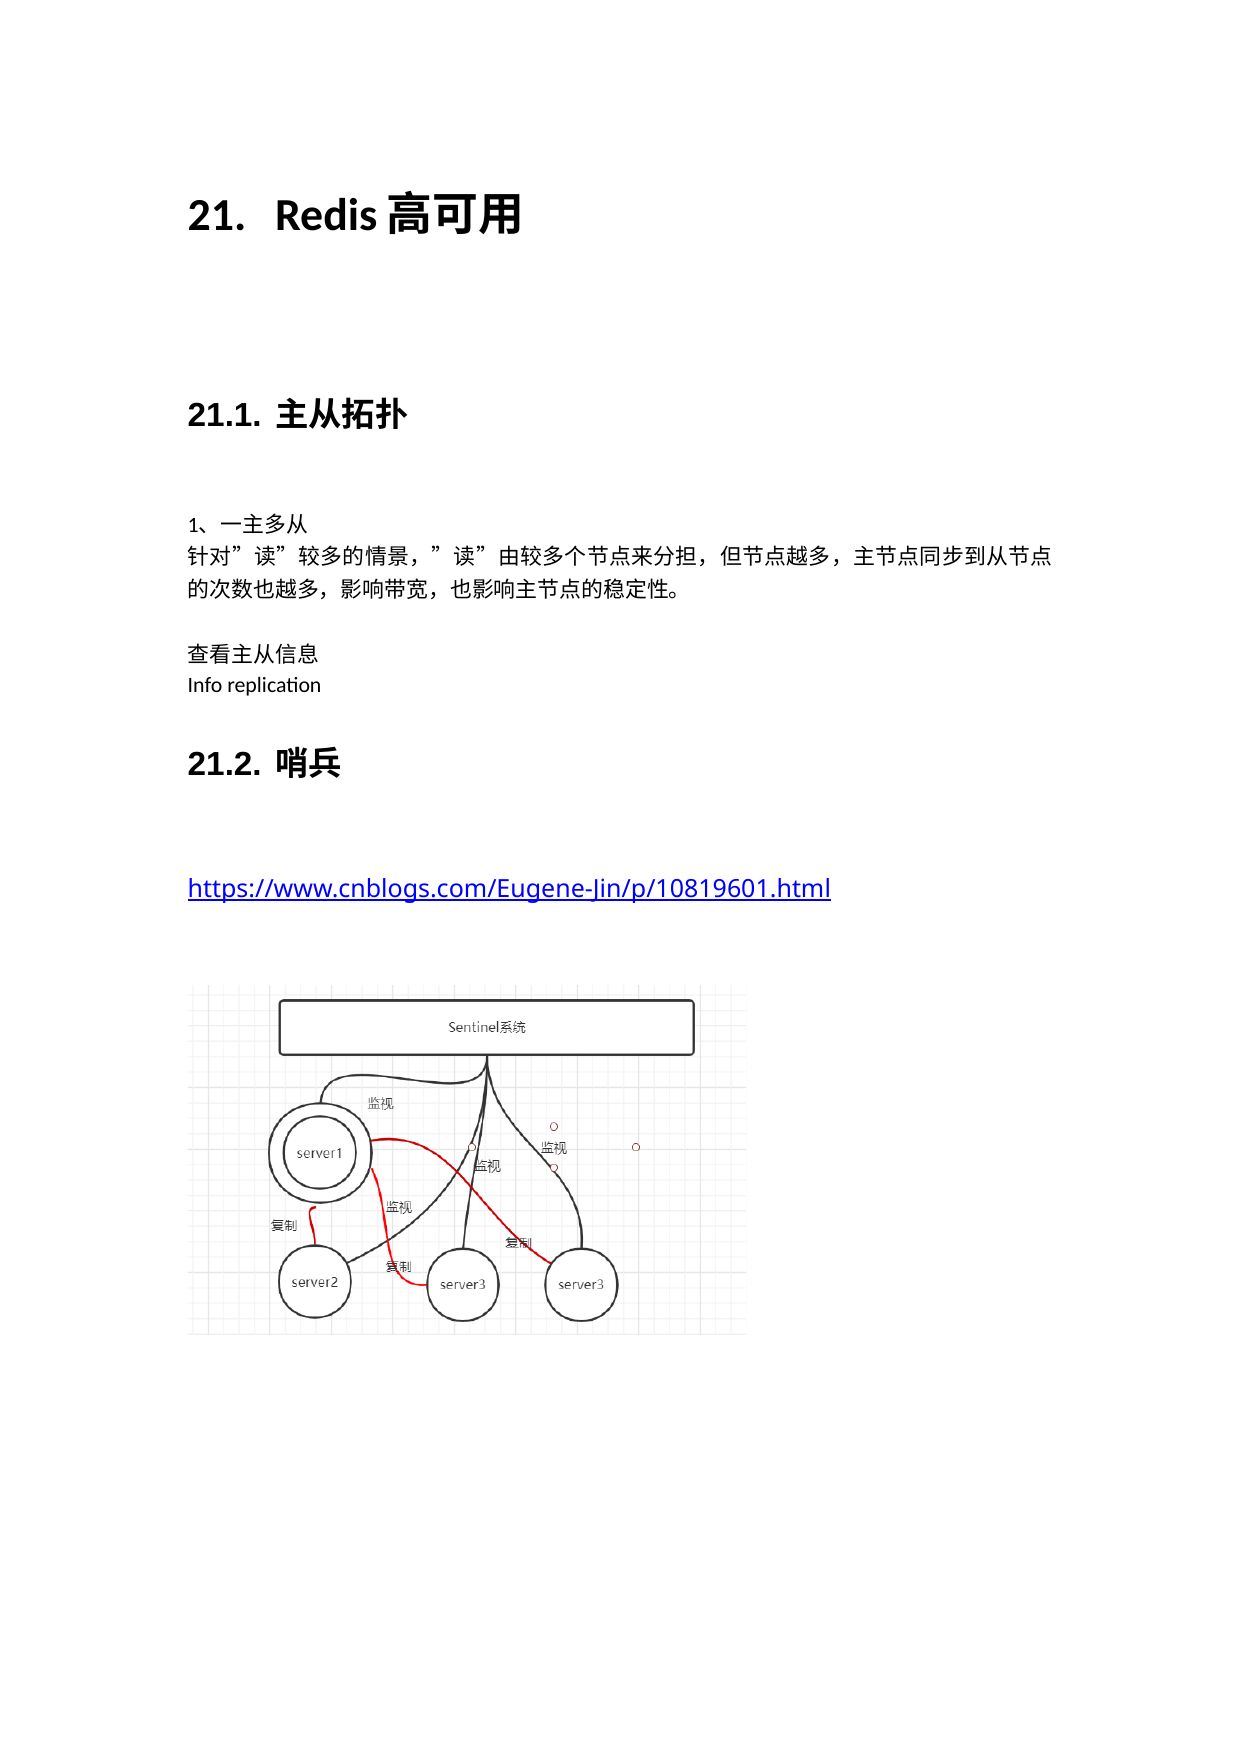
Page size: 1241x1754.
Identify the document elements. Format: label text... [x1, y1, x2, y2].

text https://www.cnblogs.com/Eugene-Jin/p/10819601.html [187, 862, 1053, 927]
list 针对”读”较多的情景，”读”由较多个节点来分担，但节点越多，主节点同步到从节点的次数也越多，影响带宽，也影响主节点的稳定性。 [187, 546, 1053, 611]
list 一主多从 [187, 513, 1053, 546]
subtitle 主从拓扑 [187, 387, 1053, 452]
list 查看主从信息 [187, 643, 1053, 676]
subtitle Redis高可用 [187, 162, 1053, 259]
subtitle 哨兵 [187, 736, 1053, 801]
picture [187, 992, 747, 1342]
list Info replication [187, 676, 1053, 708]
